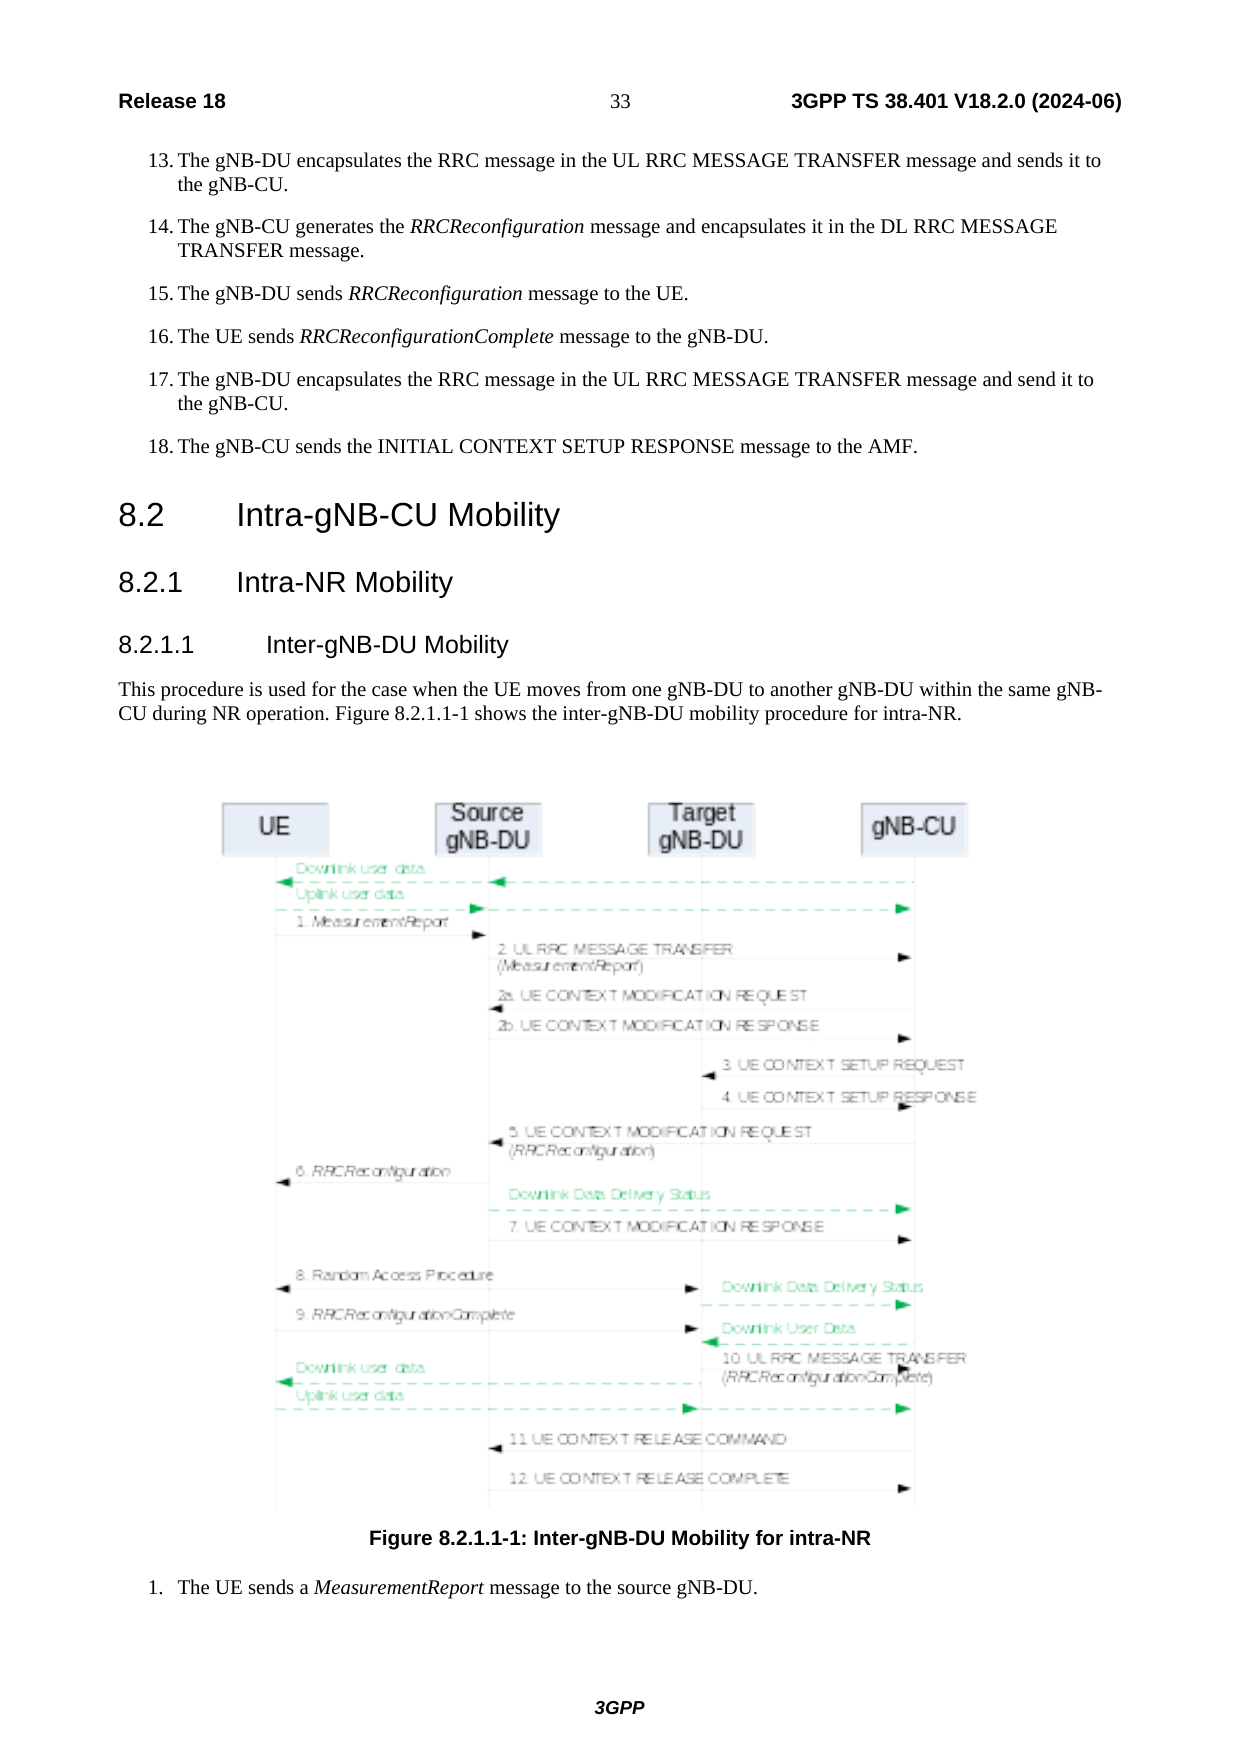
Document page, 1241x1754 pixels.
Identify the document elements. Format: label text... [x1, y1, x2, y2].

subtitle 8.2.1 Intra-NR Mobility [118, 565, 1122, 598]
text 18. The gNB-CU sends the INITIAL CONTEXT SETUP RESPONSE message to the AMF. [148, 434, 1122, 458]
text 17. The gNB-DU encapsulates the RRC message in the UL RRC MESSAGE TRANSFER message and send it to the gNB-CU. [148, 367, 1122, 415]
text 15. The gNB-DU sends RRCReconfiguration message to the UE. [148, 281, 1122, 305]
subtitle 8.2 Intra-gNB-CU Mobility [118, 495, 1122, 534]
text 1. The UE sends a MeasurementReport message to the source gNB-DU. [148, 1575, 1122, 1599]
text 14. The gNB-CU generates the RRCReconfiguration message and encapsulates it in the DL RRC MESSAGE TRANSFER message. [148, 214, 1122, 262]
text 13. The gNB-DU encapsulates the RRC message in the UL RRC MESSAGE TRANSFER message and sends it to the gNB-CU. [148, 147, 1122, 196]
text This procedure is used for the case when the UE moves from one gNB-DU to another gNB-DU within the same gNB-CU during NR operation. Figure 8.2.1.1-1 shows the inter-gNB-DU mobility procedure for intra-NR. [118, 677, 1122, 725]
text 16. The UE sends RRCReconfigurationComplete message to the gNB-DU. [148, 324, 1122, 348]
text Figure 8.2.1.1-1: Inter-gNB-DU Mobility for intra-NR [118, 1526, 1122, 1550]
subtitle 8.2.1.1 Inter-gNB-DU Mobility [118, 630, 1122, 658]
